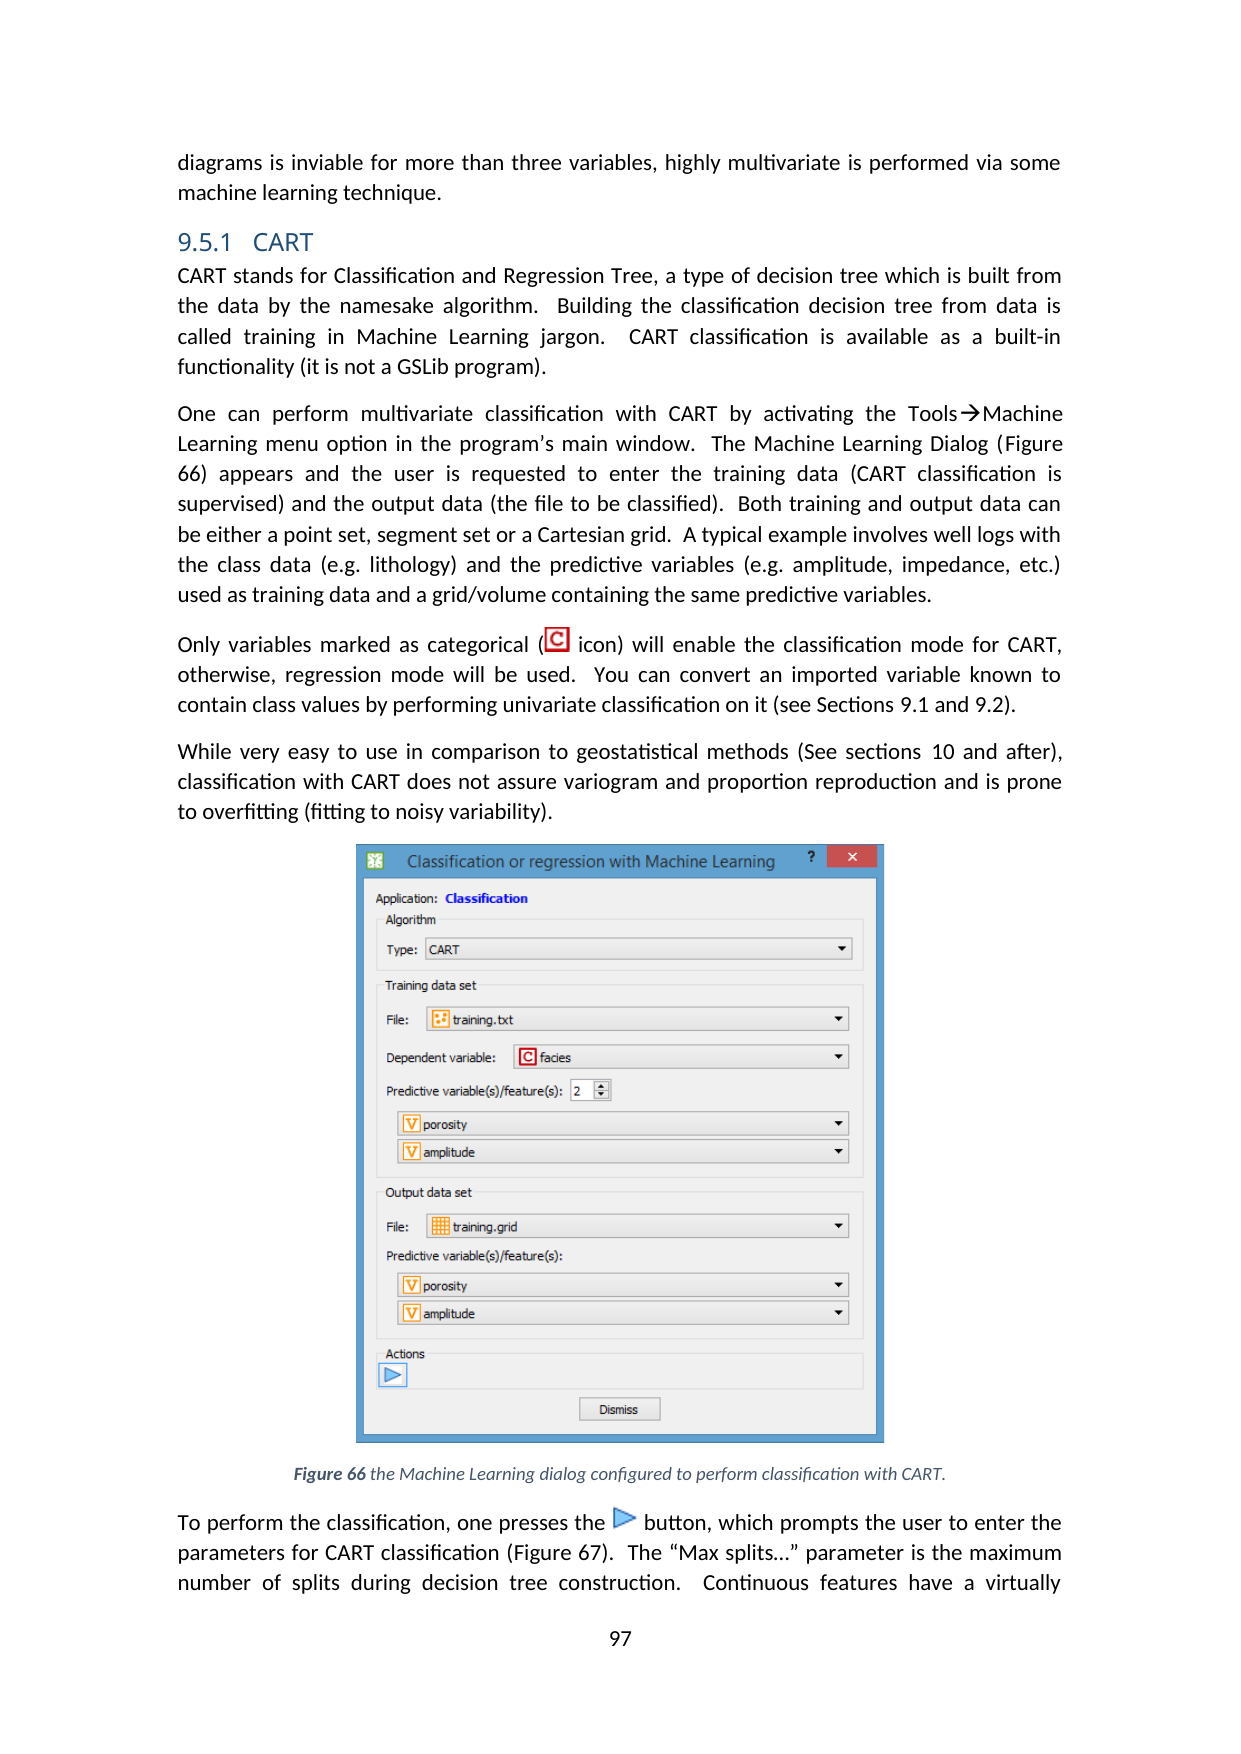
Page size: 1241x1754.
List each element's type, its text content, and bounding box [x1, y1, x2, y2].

text While very easy to use in comparison to geostatistical methods (See sections 10 and after), classification with CART does not assure variogram and proportion reproduction and is prone to overfitting (fitting to noisy variability). [177, 737, 1063, 826]
text One can perform multivariate classification with CART by activating the ToolsMachine Learning menu option in the program’s main window. The Machine Learning Dialog (Figure 65) appears and the user is requested to enter the training data (CART classification is supervised) and the output data (the file to be classified). Both training and output data can be either a point set, segment set or a Cartesian grid. A typical example involves well logs with the class data (e.g. lithology) and the predictive variables (e.g. amplitude, impedance, etc.) used as training data and a grid/volume containing the same predictive variables. [177, 399, 1063, 608]
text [177, 1505, 1063, 1597]
picture [612, 1505, 638, 1531]
text CART stands for Classification and Regression Tree, a type of decision tree which is built from the data by the namesake algorithm. Building the classification decision tree from data is called training in Machine Learning jargon. CART classification is available as a built-in functionality (it is not a GSLib program). [177, 261, 1063, 380]
subtitle CART [177, 225, 1063, 259]
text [177, 148, 1063, 206]
picture [544, 627, 570, 652]
picture [356, 844, 885, 1443]
text Figure 66 the Machine Learning dialog configured to perform classification with CART. [177, 1462, 1063, 1484]
text Only variables marked as categorical ( icon) will enable the classification mode for CART, otherwise, regression mode will be used. You can convert an imported variable known to contain class values by performing univariate classification on it (see Sections 9.1 and 9.2). [177, 627, 1063, 718]
